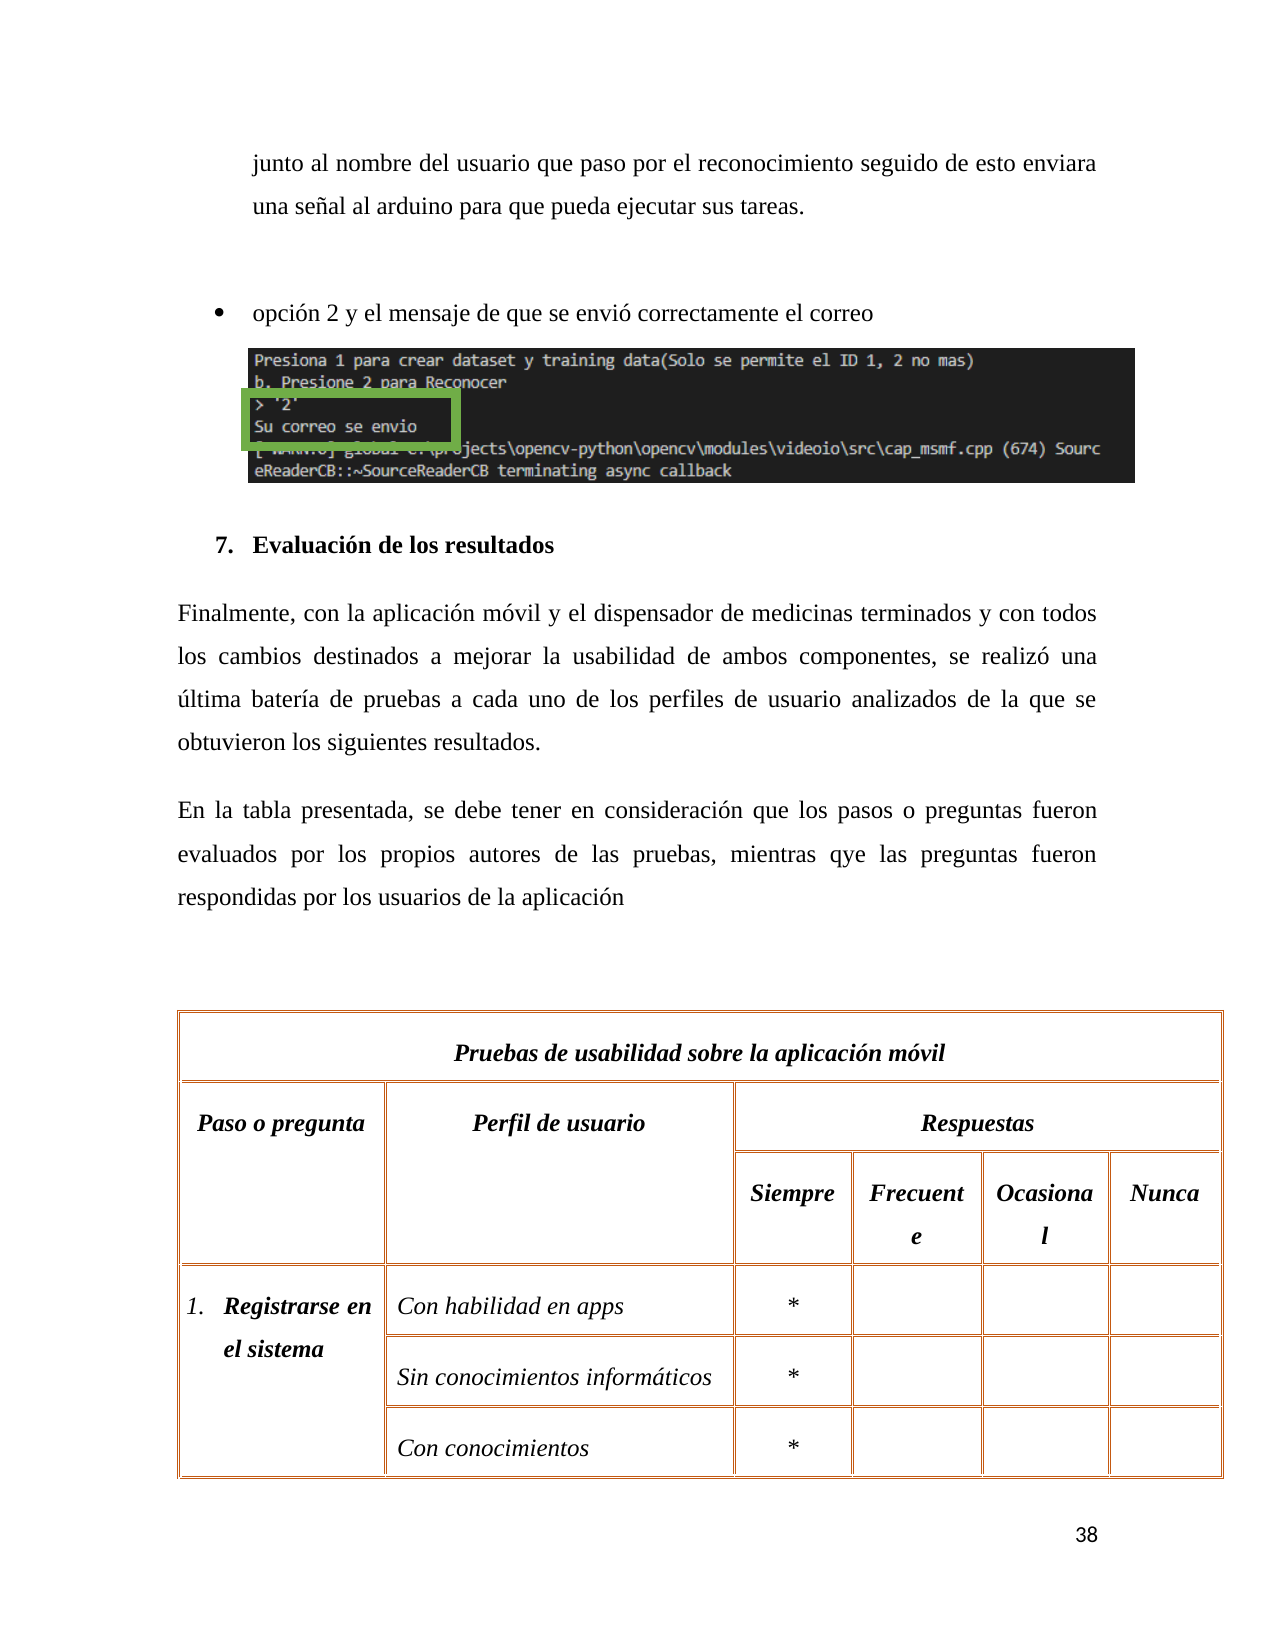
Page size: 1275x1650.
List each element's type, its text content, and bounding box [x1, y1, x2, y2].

table_cell [983, 1408, 1109, 1476]
table_cell * [736, 1337, 851, 1405]
list Evaluación de los resultados [215, 530, 1098, 559]
table_cell Respuestas [736, 1080, 1221, 1150]
list opción 2 y el mensaje de que se envió correctamente el correo [215, 298, 1098, 327]
table_cell [1109, 1405, 1223, 1476]
table_cell [984, 1266, 1108, 1334]
text En la tabla presentada, se debe tener en consideración que los pasos o preguntas fueron evaluados por los propios autores de las pruebas, mientras qye las preguntas fueron respondidas por los usuarios de la aplicación [177, 796, 1098, 911]
table_cell Registrarse en el sistema [179, 1263, 386, 1476]
table_cell [1109, 1263, 1223, 1334]
table_cell Con habilidad en apps [387, 1266, 733, 1334]
table_cell Nunca [1111, 1150, 1221, 1263]
table_cell Sin conocimientos informáticos [387, 1337, 733, 1405]
table_cell [853, 1405, 983, 1476]
table_cell Siempre [736, 1153, 851, 1263]
table_cell Paso o pregunta [180, 1080, 384, 1263]
table_cell [984, 1337, 1108, 1405]
table_cell [1109, 1334, 1223, 1405]
table_cell [854, 1266, 981, 1334]
list en la opción de nuestro main el código va a activar la cámara para iniciar el reconocimiento facial y comparar entre esa imagen y las que ya entreno previamente en el algoritmo, si el reconocimiento es TRUE y si se logro va a enviar un correo electrónico con la confirmación que el reconocimiento ha sido exitoso junto al nombre del usuario que paso por el reconocimiento seguido de esto enviara una señal al arduino para que pueda ejecutar sus tareas. [215, 148, 1098, 219]
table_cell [386, 1405, 735, 1476]
table_cell * [736, 1266, 851, 1334]
table_cell Ocasional [984, 1153, 1108, 1263]
table_cell Perfil de usuario [387, 1083, 733, 1263]
table_cell Frecuente [854, 1153, 981, 1263]
table_header Pruebas de usabilidad sobre la aplicación móvil [180, 1013, 1221, 1080]
table_cell * [735, 1405, 853, 1476]
text Finalmente, con la aplicación móvil y el dispensador de medicinas terminados y con todos los cambios destinados a mejorar la usabilidad de ambos componentes, se realizó una última batería de pruebas a cada uno de los perfiles de usuario analizados de la que se obtuvieron los siguientes resultados. [177, 598, 1098, 756]
table_cell [854, 1337, 981, 1405]
